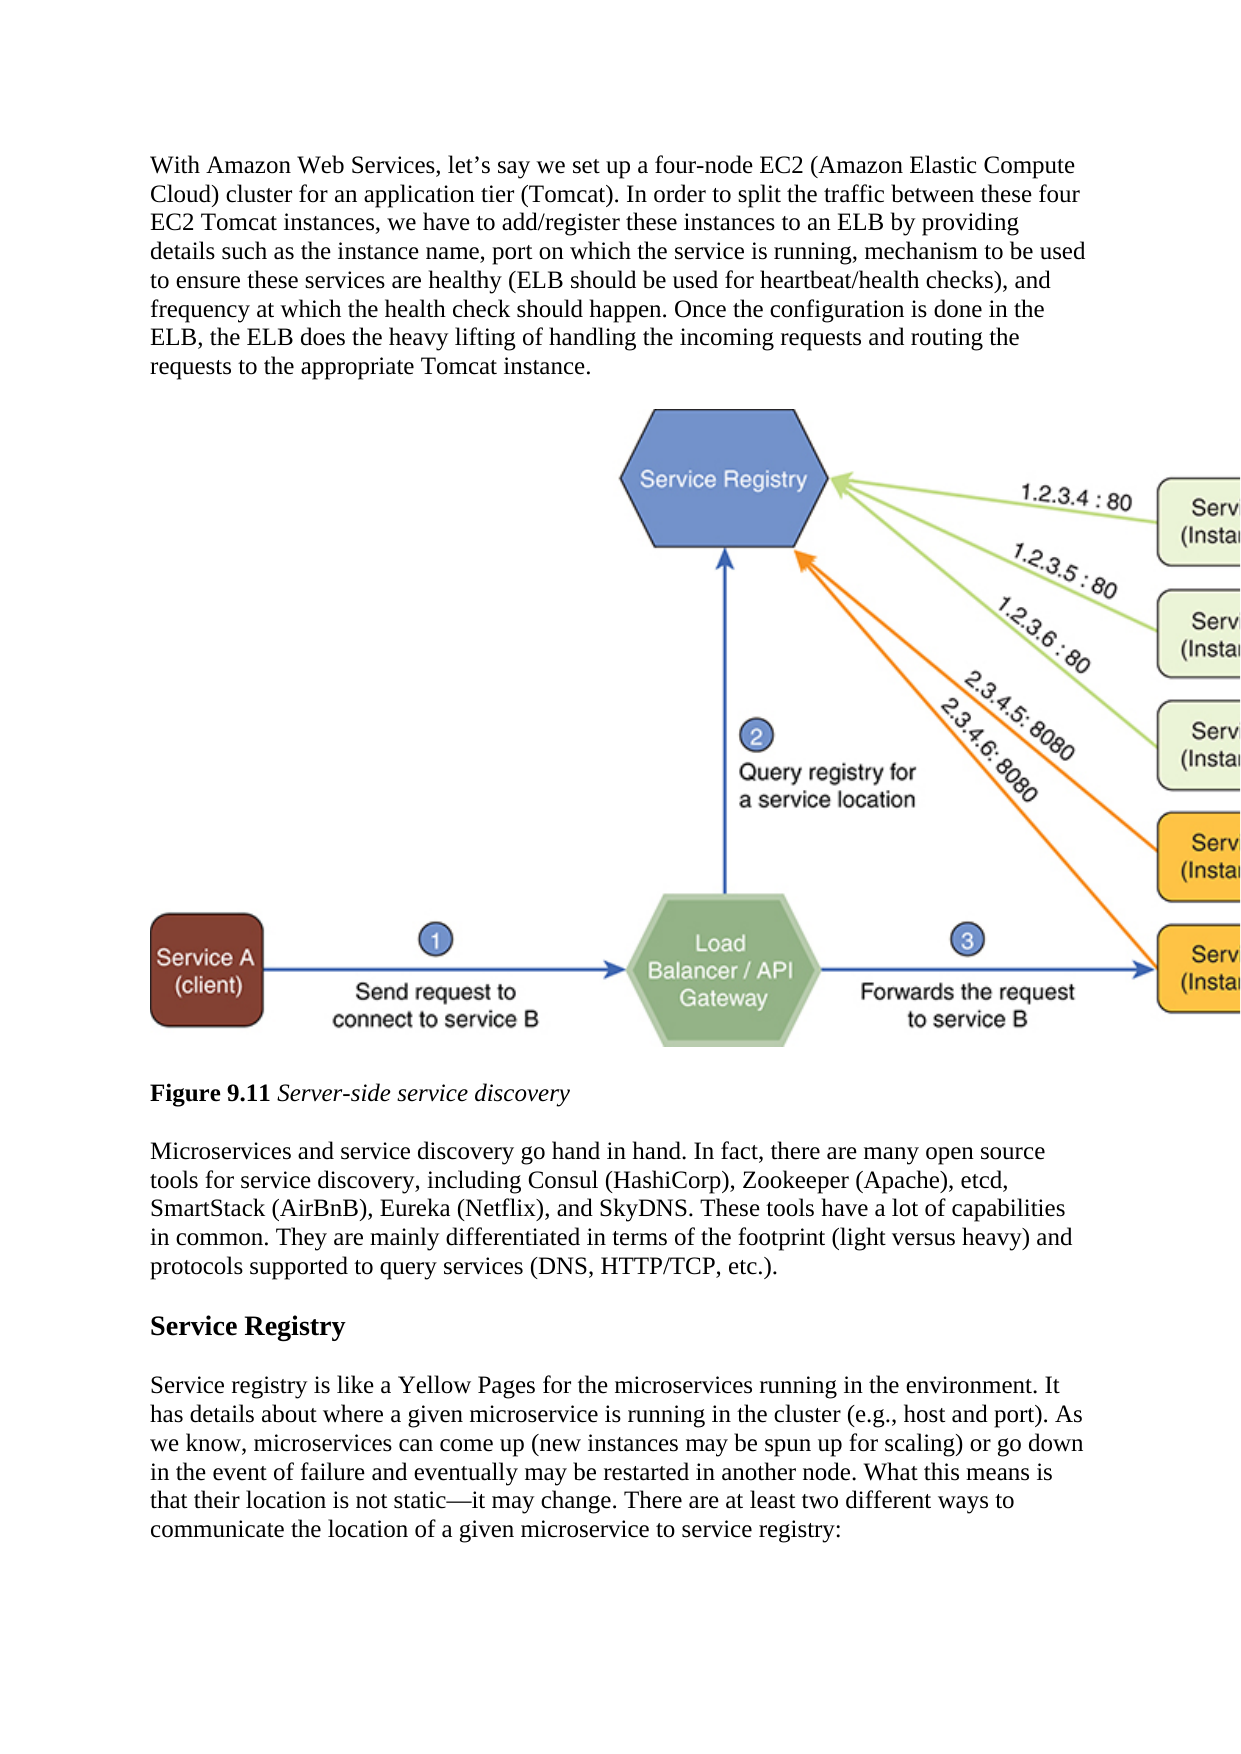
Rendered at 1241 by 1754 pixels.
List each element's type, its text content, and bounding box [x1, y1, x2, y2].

text With Amazon Web Services, let’s say we set up a four-node EC2 (Amazon Elastic Compute Cloud) cluster for an application tier (Tomcat). In order to split the traffic between these four EC2 Tomcat instances, we have to add/register these instances to an ELB by providing details such as the instance name, port on which the service is running, mechanism to be used to ensure these services are healthy (ELB should be used for heartbeat/health checks), and frequency at which the health check should happen. Once the configuration is done in the ELB, the ELB does the heavy lifting of handling the incoming requests and routing the requests to the appropriate Tomcat instance. [150, 150, 1090, 380]
text Figure 9.11 Server-side service discovery [150, 1078, 1090, 1107]
subtitle Service Registry [150, 1309, 1090, 1341]
picture [150, 409, 1241, 1047]
text Service registry is like a Yellow Pages for the microservices running in the environment. It has details about where a given microservice is running in the cluster (e.g., host and port). As we know, microservices can come up (new instances may be spun up for scaling) or go down in the event of failure and eventually may be restarted in another node. What this means is that their location is not static—it may change. There are at least two different ways to communicate the location of a given microservice to service registry: [150, 1370, 1090, 1543]
text Microservices and service discovery go hand in hand. In fact, there are many open source tools for service discovery, including Consul (HashiCorp), Zookeeper (Apache), etcd, SmartStack (AirBnB), Eureka (Netflix), and SkyDNS. These tools have a lot of capabilities in common. They are mainly differentiated in terms of the footprint (light versus heavy) and protocols supported to query services (DNS, HTTP/TCP, etc.). [150, 1136, 1090, 1280]
